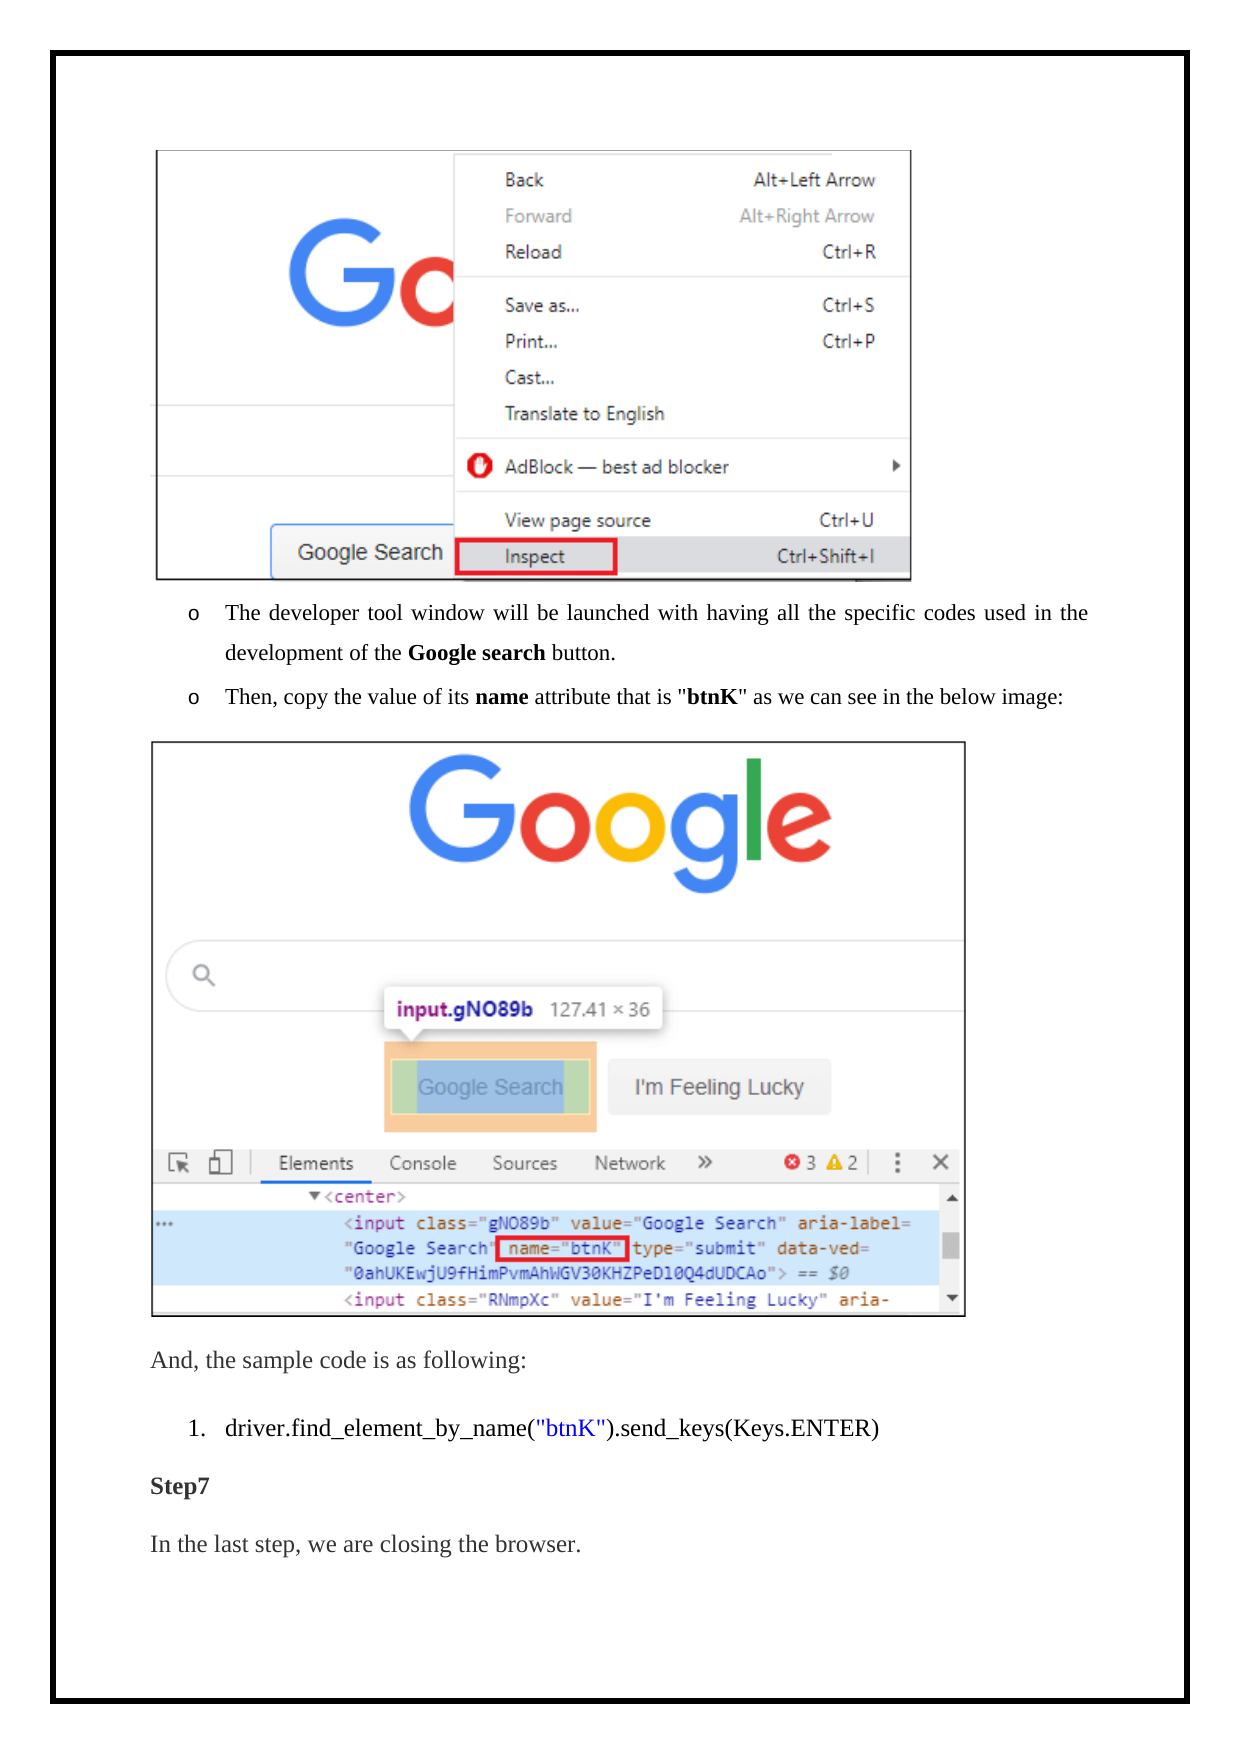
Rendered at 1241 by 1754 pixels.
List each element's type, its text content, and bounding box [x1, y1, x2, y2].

text Step7 [150, 1471, 1090, 1500]
text In the last step, we are closing the browser. [150, 1529, 1090, 1558]
list Then, copy the value of its name attribute that is "btnK" as we can see in the below image: [187, 672, 1090, 711]
text And, the sample code is as following: [150, 1345, 1090, 1374]
list driver.find_element_by_name("btnK").send_keys(Keys.ENTER) [187, 1403, 1090, 1442]
picture [150, 740, 966, 1317]
list The developer tool window will be launched with having all the specific codes used in the development of the Google search button. [187, 587, 1090, 666]
picture [150, 150, 912, 582]
